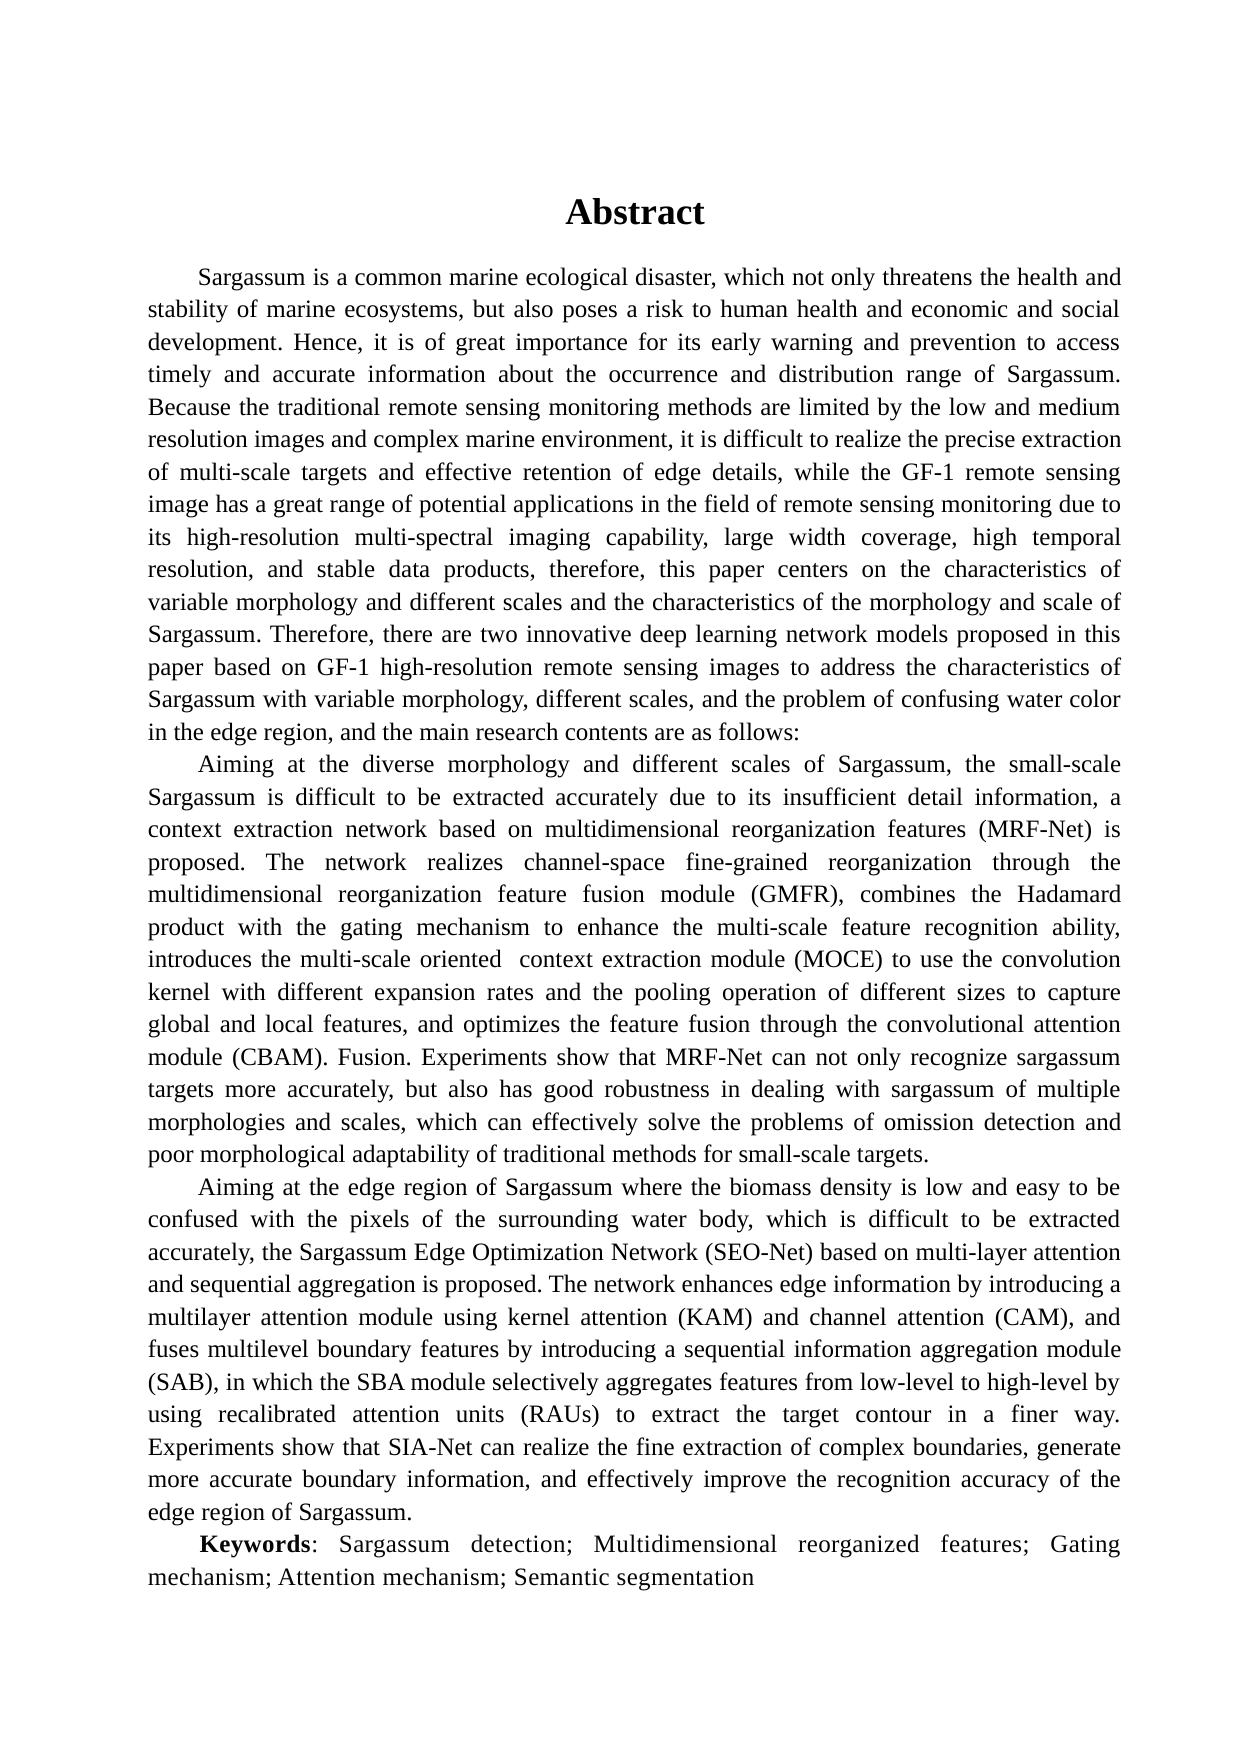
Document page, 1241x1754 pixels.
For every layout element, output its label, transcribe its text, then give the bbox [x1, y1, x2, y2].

text Aiming at the edge region of Sargassum where the biomass density is low and easy to be confused with the pixels of the surrounding water body, which is difficult to be extracted accurately, the Sargassum Edge Optimization Network (SEO-Net) based on multi-layer attention and sequential aggregation is proposed. The network enhances edge information by introducing a multilayer attention module using kernel attention (KAM) and channel attention (CAM), and fuses multilevel boundary features by introducing a sequential information aggregation module (SAB), in which the SBA module selectively aggregates features from low-level to high-level by using recalibrated attention units (RAUs) to extract the target contour in a finer way. Experiments show that SIA-Net can realize the fine extraction of complex boundaries, generate more accurate boundary information, and effectively improve the recognition accuracy of the edge region of Sargassum. [148, 1170, 1122, 1528]
text Sargassum is a common marine ecological disaster, which not only threatens the health and stability of marine ecosystems, but also poses a risk to human health and economic and social development. Hence, it is of great importance for its early warning and prevention to access timely and accurate information about the occurrence and distribution range of Sargassum. Because the traditional remote sensing monitoring methods are limited by the low and medium resolution images and complex marine environment, it is difficult to realize the precise extraction of multi-scale targets and effective retention of edge details, while the GF-1 remote sensing image has a great range of potential applications in the field of remote sensing monitoring due to its high-resolution multi-spectral imaging capability, large width coverage, high temporal resolution, and stable data products, therefore, this paper centers on the characteristics of variable morphology and different scales and the characteristics of the morphology and scale of Sargassum. Therefore, there are two innovative deep learning network models proposed in this paper based on GF-1 high-resolution remote sensing images to address the characteristics of Sargassum with variable morphology, different scales, and the problem of confusing water color in the edge region, and the main research contents are as follows: [148, 260, 1122, 748]
text Keywords: Sargassum detection; Multidimensional reorganized features; Gating mechanism; Attention mechanism; Semantic segmentation [148, 1528, 1122, 1593]
text Aiming at the diverse morphology and different scales of Sargassum, the small-scale Sargassum is difficult to be extracted accurately due to its insufficient detail information, a context extraction network based on multidimensional reorganization features (MRF-Net) is proposed. The network realizes channel-space fine-grained reorganization through the multidimensional reorganization feature fusion module (GMFR), combines the Hadamard product with the gating mechanism to enhance the multi-scale feature recognition ability, introduces the multi-scale oriented context extraction module (MOCE) to use the convolution kernel with different expansion rates and the pooling operation of different sizes to capture global and local features, and optimizes the feature fusion through the convolutional attention module (CBAM). Fusion. Experiments show that MRF-Net can not only recognize sargassum targets more accurately, but also has good robustness in dealing with sargassum of multiple morphologies and scales, which can effectively solve the problems of omission detection and poor morphological adaptability of traditional methods for small-scale targets. [148, 748, 1122, 1170]
text Abstract [148, 179, 1122, 244]
